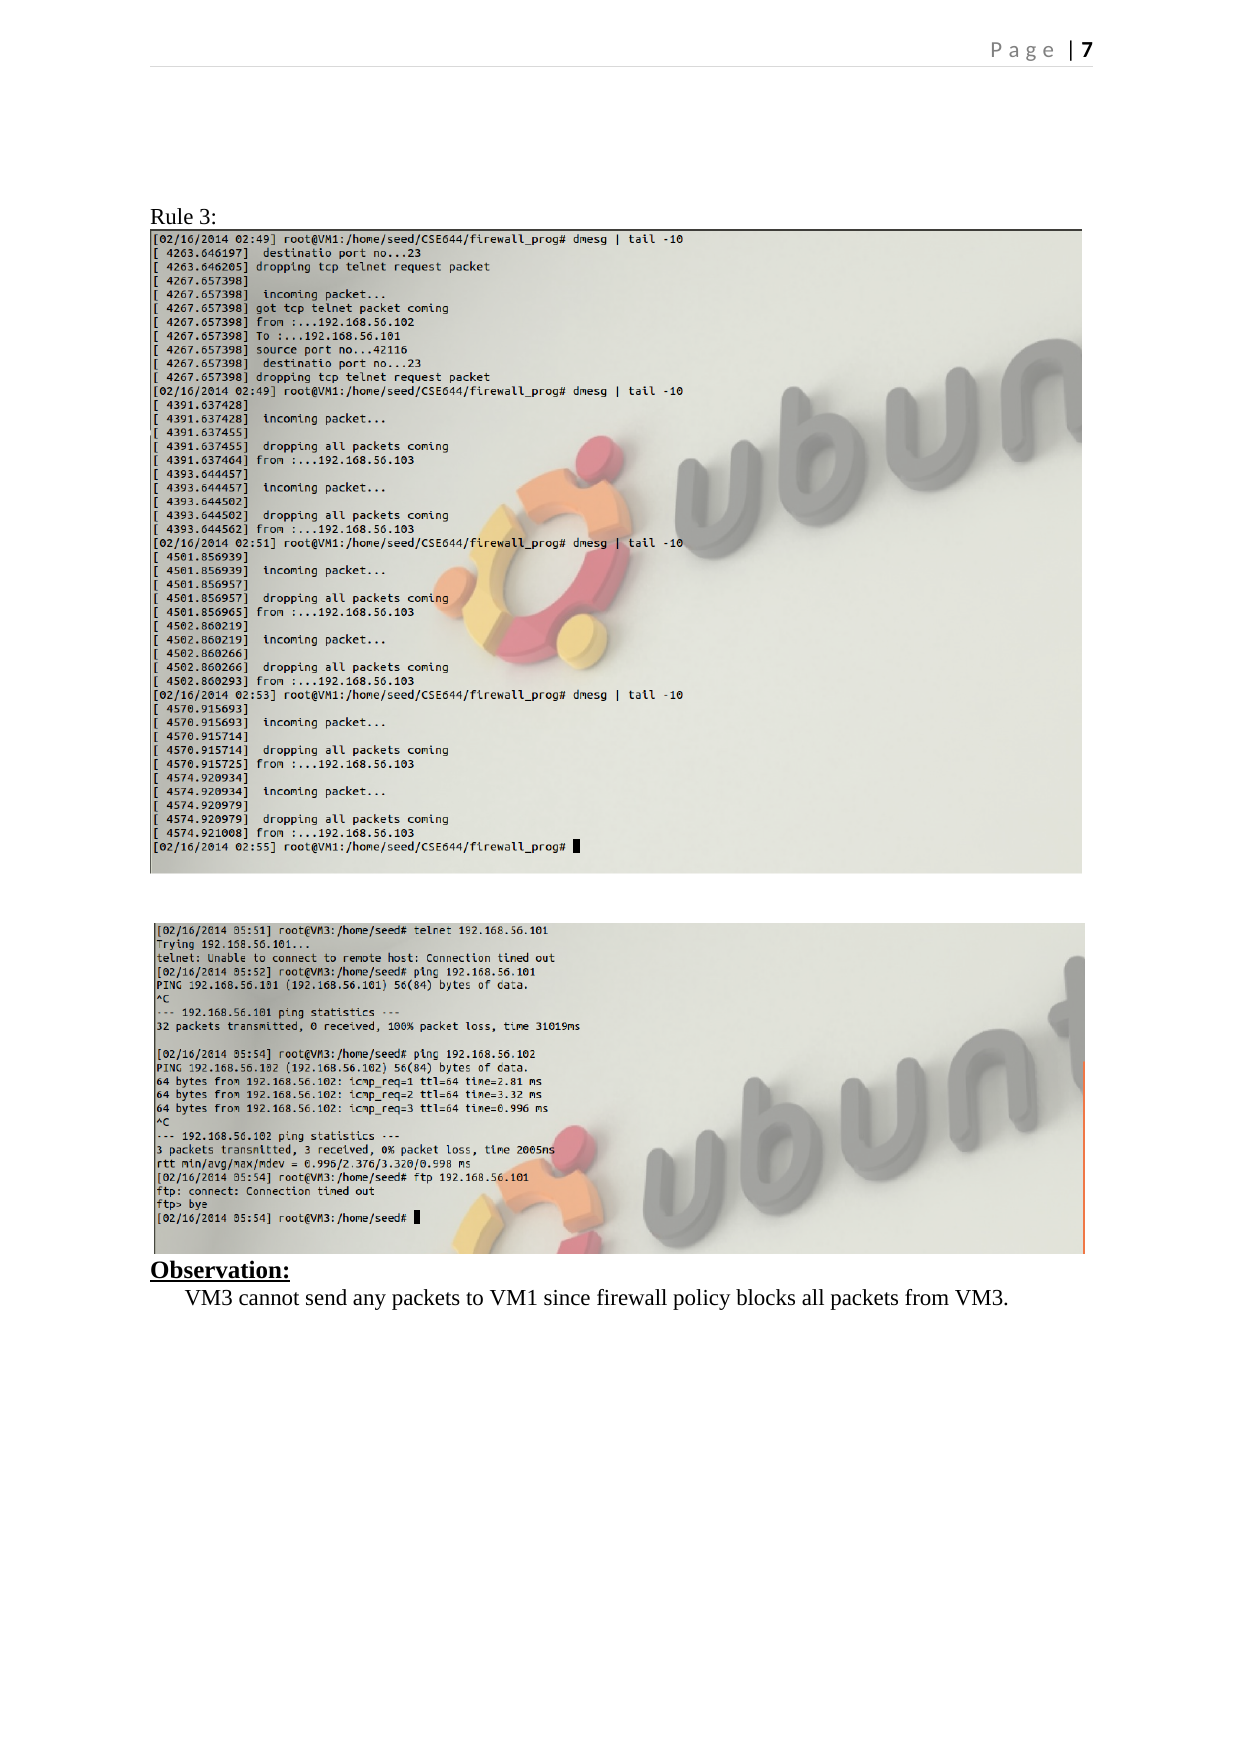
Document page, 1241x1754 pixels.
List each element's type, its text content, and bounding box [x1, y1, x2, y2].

picture [150, 229, 1090, 1256]
text Observation: [150, 1255, 1095, 1284]
text VM3 cannot send any packets to VM1 since firewall policy blocks all packets from VM3. [150, 1284, 1095, 1310]
text Rule 3: [150, 203, 1095, 229]
